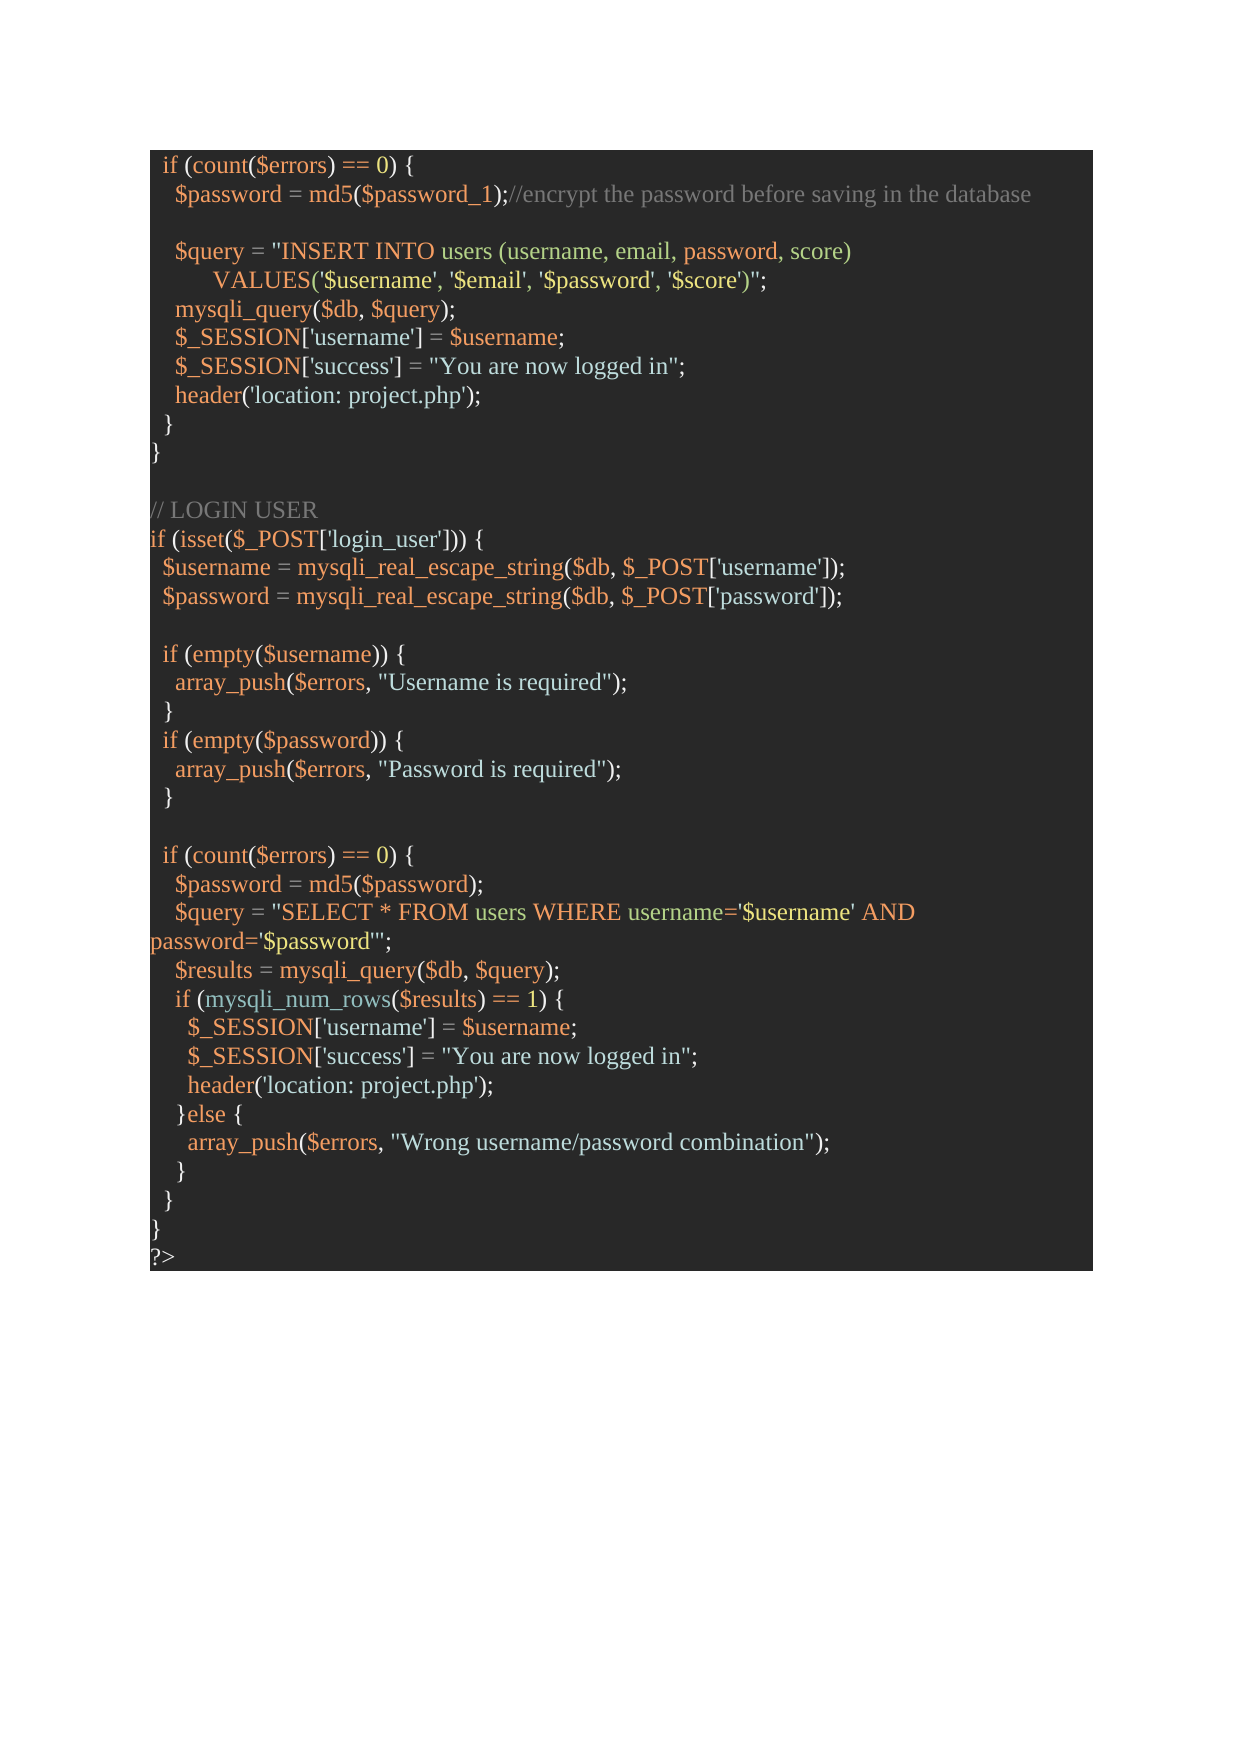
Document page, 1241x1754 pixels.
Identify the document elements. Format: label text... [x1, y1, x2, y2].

text $query = "INSERT INTO users (username, email, password, score) [150, 236, 1093, 265]
text if (count($errors) == 0) { [150, 840, 1093, 869]
text if (count($errors) == 0) { [150, 150, 1093, 179]
text array_push($errors, "Password is required"); [150, 754, 1093, 782]
text $username = mysqli_real_escape_string($db, $_POST['username']); [150, 552, 1093, 581]
text $password = md5($password); [150, 869, 1093, 897]
text } [150, 1214, 1093, 1242]
text // LOGIN USER [150, 495, 1093, 524]
text $_SESSION['success'] = "You are now logged in"; [150, 1041, 1093, 1070]
text $_SESSION['success'] = "You are now logged in"; [150, 351, 1093, 380]
text $password = md5($password_1);//encrypt the password before saving in the database [150, 179, 1093, 207]
text } [150, 437, 1093, 466]
text mysqli_query($db, $query); [150, 294, 1093, 322]
text array_push($errors, "Wrong username/password combination"); [150, 1127, 1093, 1156]
text } [150, 782, 1093, 811]
text if (empty($username)) { [150, 639, 1093, 667]
text header('location: project.php'); [150, 1070, 1093, 1099]
text $_SESSION['username'] = $username; [150, 1012, 1093, 1041]
text if (empty($password)) { [150, 725, 1093, 754]
text }else { [150, 1099, 1093, 1127]
text $password = mysqli_real_escape_string($db, $_POST['password']); [150, 581, 1093, 610]
text $_SESSION['username'] = $username; [150, 322, 1093, 351]
text } [150, 409, 1093, 437]
text ?> [150, 1242, 1093, 1271]
text VALUES('$username', '$email', '$password', '$score')"; [150, 265, 1093, 294]
text $results = mysqli_query($db, $query); [150, 955, 1093, 984]
text header('location: project.php'); [150, 380, 1093, 409]
text } [150, 1185, 1093, 1214]
text array_push($errors, "Username is required"); [150, 667, 1093, 696]
text } [150, 696, 1093, 725]
text if (isset($_POST['login_user'])) { [150, 524, 1093, 552]
text $query = "SELECT * FROM users WHERE username='$username' AND password='$password'"; [150, 897, 1093, 955]
text } [150, 1156, 1093, 1185]
text if (mysqli_num_rows($results) == 1) { [150, 984, 1093, 1012]
